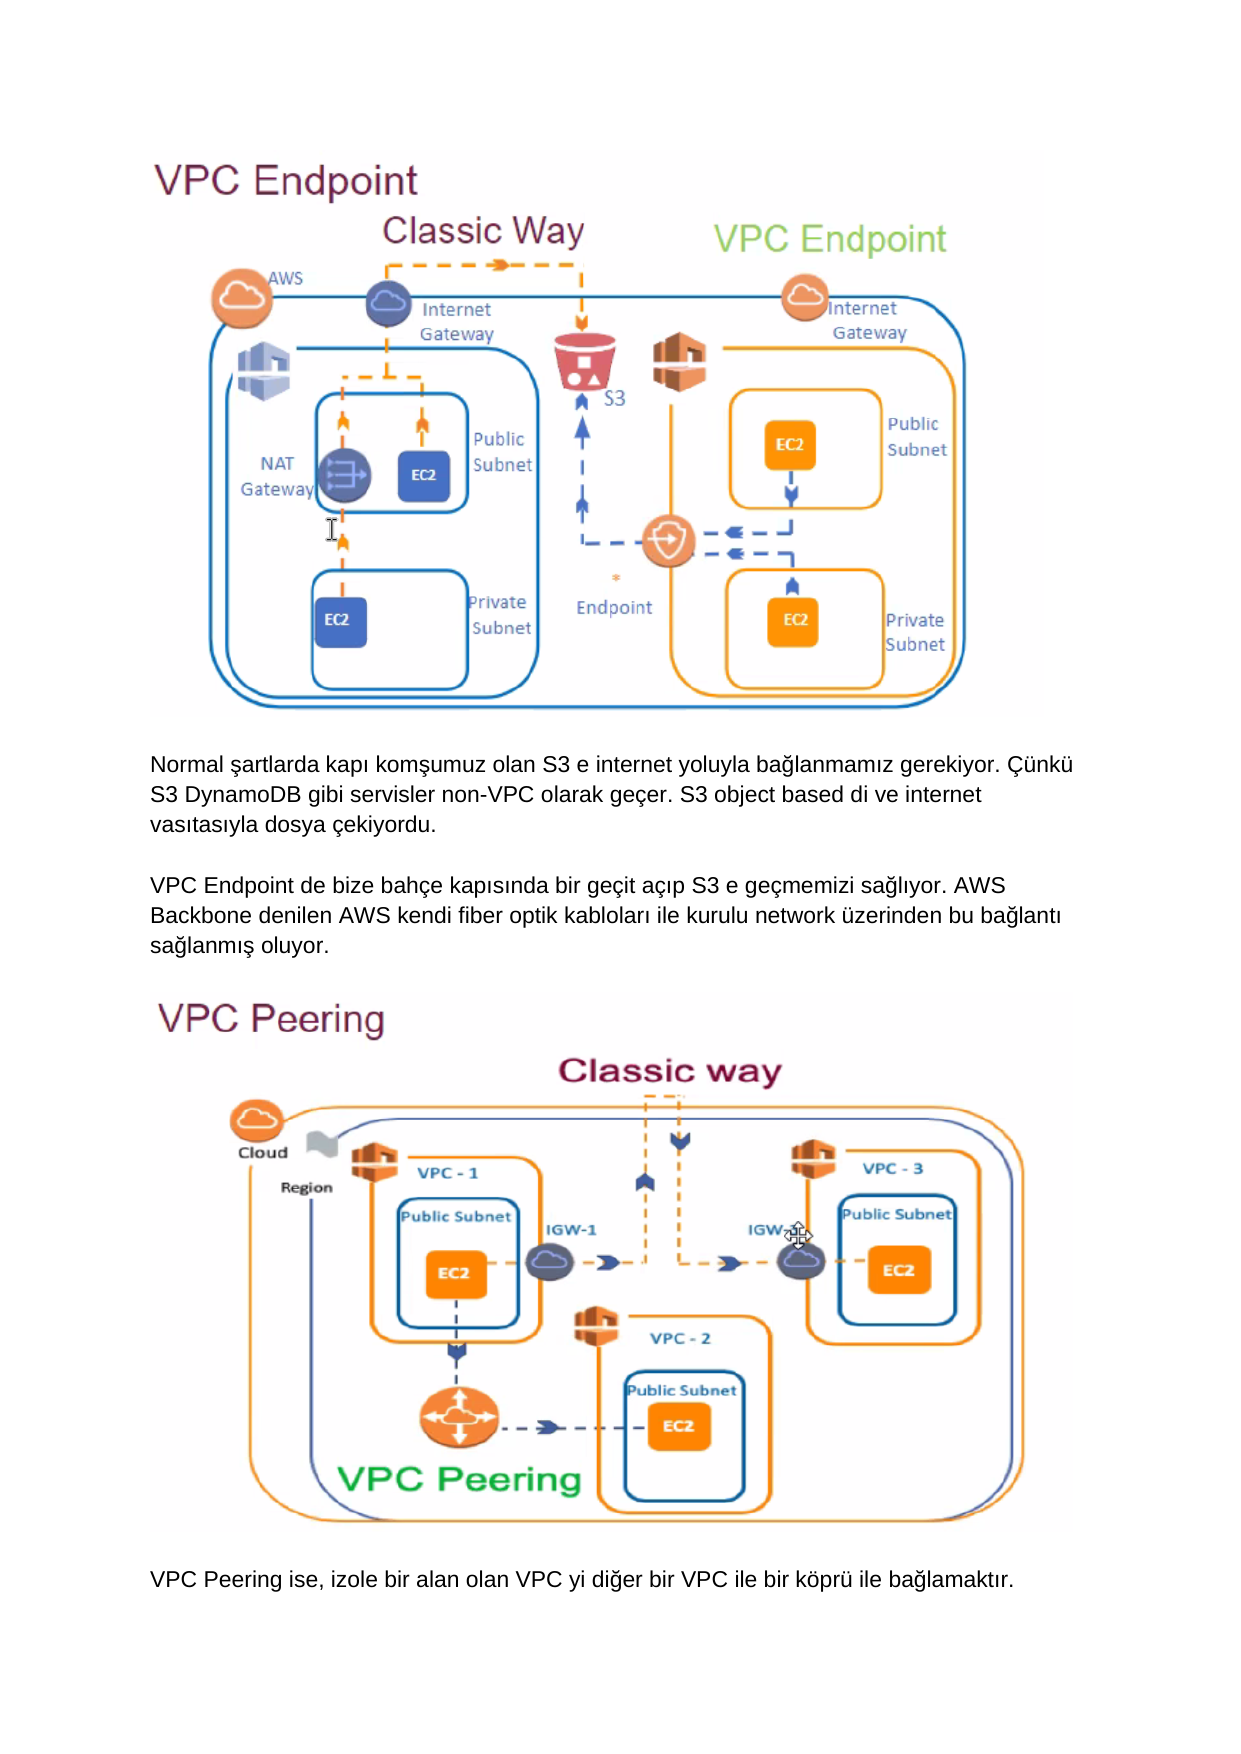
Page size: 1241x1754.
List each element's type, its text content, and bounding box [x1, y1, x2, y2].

text VPC Endpoint de bize bahçe kapısında bir geçit açıp S3 e geçmemizi sağlıyor. AWS Backbone denilen AWS kendi fiber optik kabloları ile kurulu network üzerinden bu bağlantı sağlanmış oluyor. [150, 872, 1090, 958]
text Normal şartlarda kapı komşumuz olan S3 e internet yoluyla bağlanmamız gerekiyor. Çünkü S3 DynamoDB gibi servisler non-VPC olarak geçer. S3 object based di ve internet vasıtasıyla dosya çekiyordu. [150, 751, 1090, 837]
text VPC Peering ise, izole bir alan olan VPC yi diğer bir VPC ile bir köprü ile bağlamaktır. [150, 1566, 1090, 1592]
picture [150, 150, 1044, 717]
picture [150, 992, 1073, 1532]
